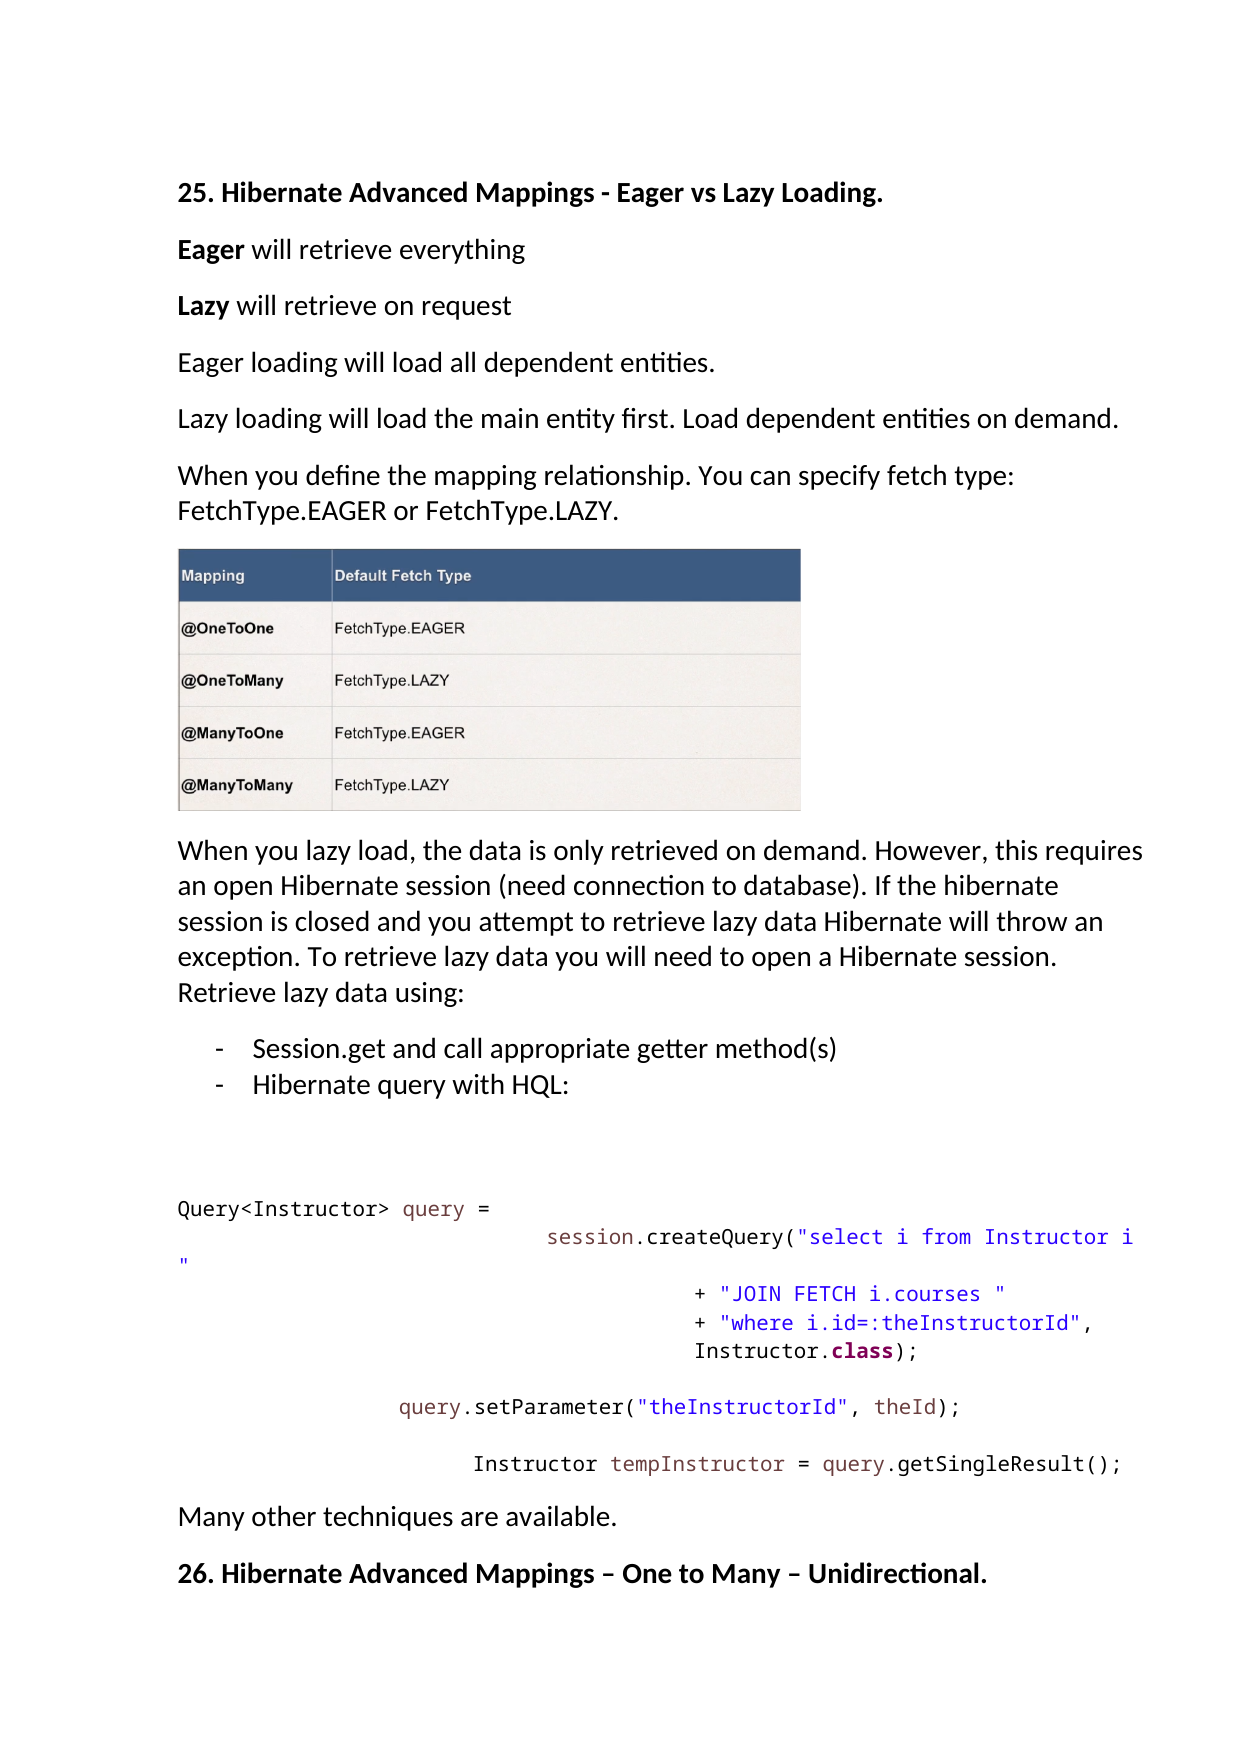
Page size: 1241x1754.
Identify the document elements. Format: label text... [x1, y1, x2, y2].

text + "where i.id=:theInstructorId", [177, 1308, 1152, 1336]
list Hibernate query with HQL: [215, 1066, 1152, 1102]
text When you define the mapping relationship. You can specify fetch type: FetchType.EAGER or FetchType.LAZY. [177, 457, 1152, 528]
text Eager loading will load all dependent entities. [177, 344, 1152, 379]
picture [177, 548, 801, 811]
text Query<Instructor> query = [177, 1194, 1152, 1222]
text 25. Hibernate Advanced Mappings - Eager vs Lazy Loading. [177, 174, 1152, 210]
text Lazy loading will load the main entity first. Load dependent entities on demand. [177, 400, 1152, 436]
list Instructor tempInstructor = query.getSingleResult(); [252, 1449, 1152, 1477]
text session.createQuery("select i from Instructor i " [177, 1222, 1152, 1279]
text 26. Hibernate Advanced Mappings – One to Many – Unidirectional. [177, 1555, 1152, 1590]
text Eager will retrieve everything [177, 231, 1152, 267]
text Instructor.class); [177, 1336, 1152, 1364]
list Session.get and call appropriate getter method(s) [215, 1031, 1152, 1066]
text Lazy will retrieve on request [177, 287, 1152, 323]
text Many other techniques are available. [177, 1498, 1152, 1534]
text When you lazy load, the data is only retrieved on demand. However, this requires an open Hibernate session (need connection to database). If the hibernate session is closed and you attempt to retrieve lazy data Hibernate will throw an exception. To retrieve lazy data you will need to open a Hibernate session. Retrieve lazy data using: [177, 832, 1152, 1010]
text + "JOIN FETCH i.courses " [177, 1279, 1152, 1308]
text query.setParameter("theInstructorId", theId); [177, 1392, 1152, 1421]
